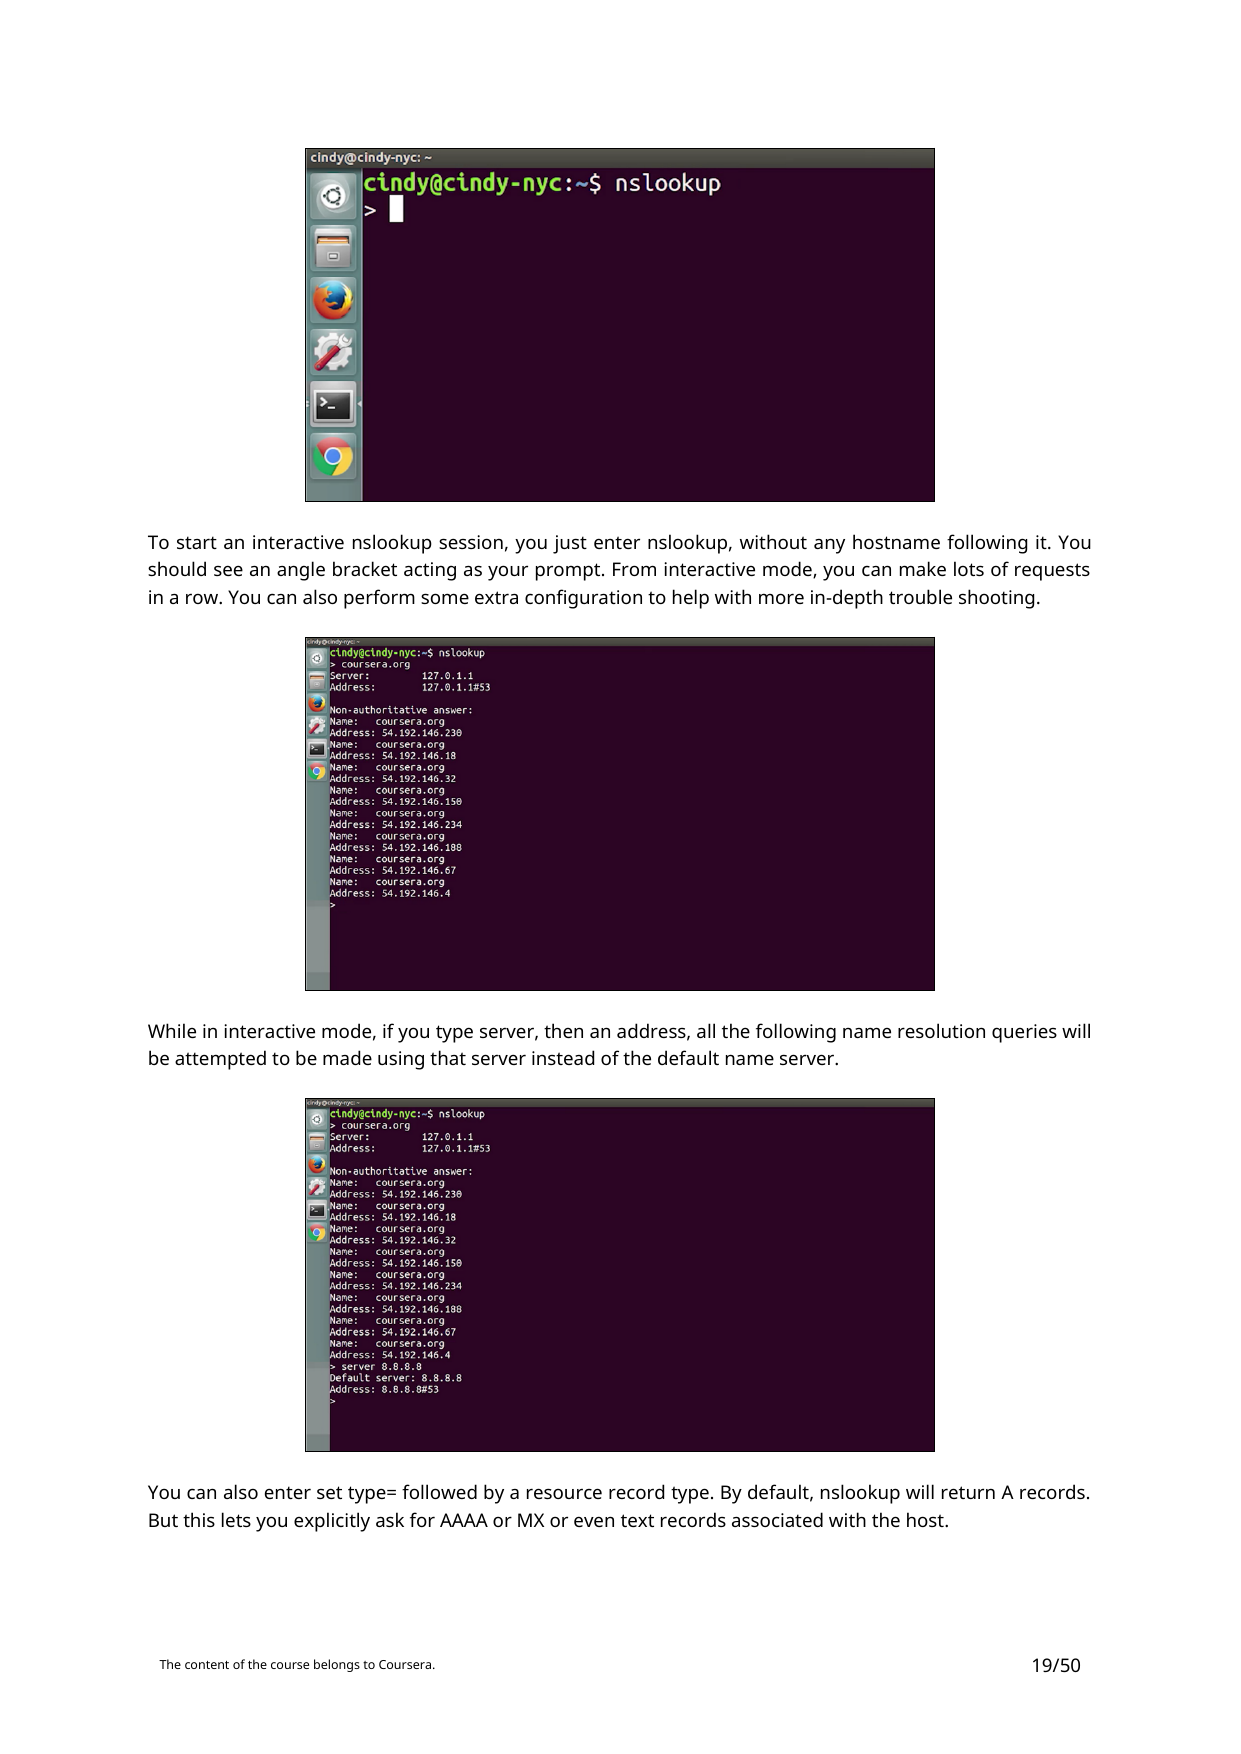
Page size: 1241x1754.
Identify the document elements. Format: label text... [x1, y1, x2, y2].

picture [306, 149, 934, 501]
picture [306, 1099, 934, 1451]
text You can also enter set type= followed by a resource record type. By default, nslookup will return A records. But this lets you explicitly ask for AAAA or MX or even text records associated with the host. [148, 1479, 1093, 1532]
text While in interactive mode, if you type server, then an address, all the following name resolution queries will be attempted to be made using that server instead of the default name server. [148, 1018, 1093, 1071]
picture [306, 638, 934, 990]
text To start an interactive nslookup session, you just enter nslookup, without any hostname following it. You should see an angle bracket acting as your prompt. From interactive mode, you can make lots of requests in a row. You can also perform some extra configuration to help with more in-depth trouble shooting. [148, 529, 1093, 609]
